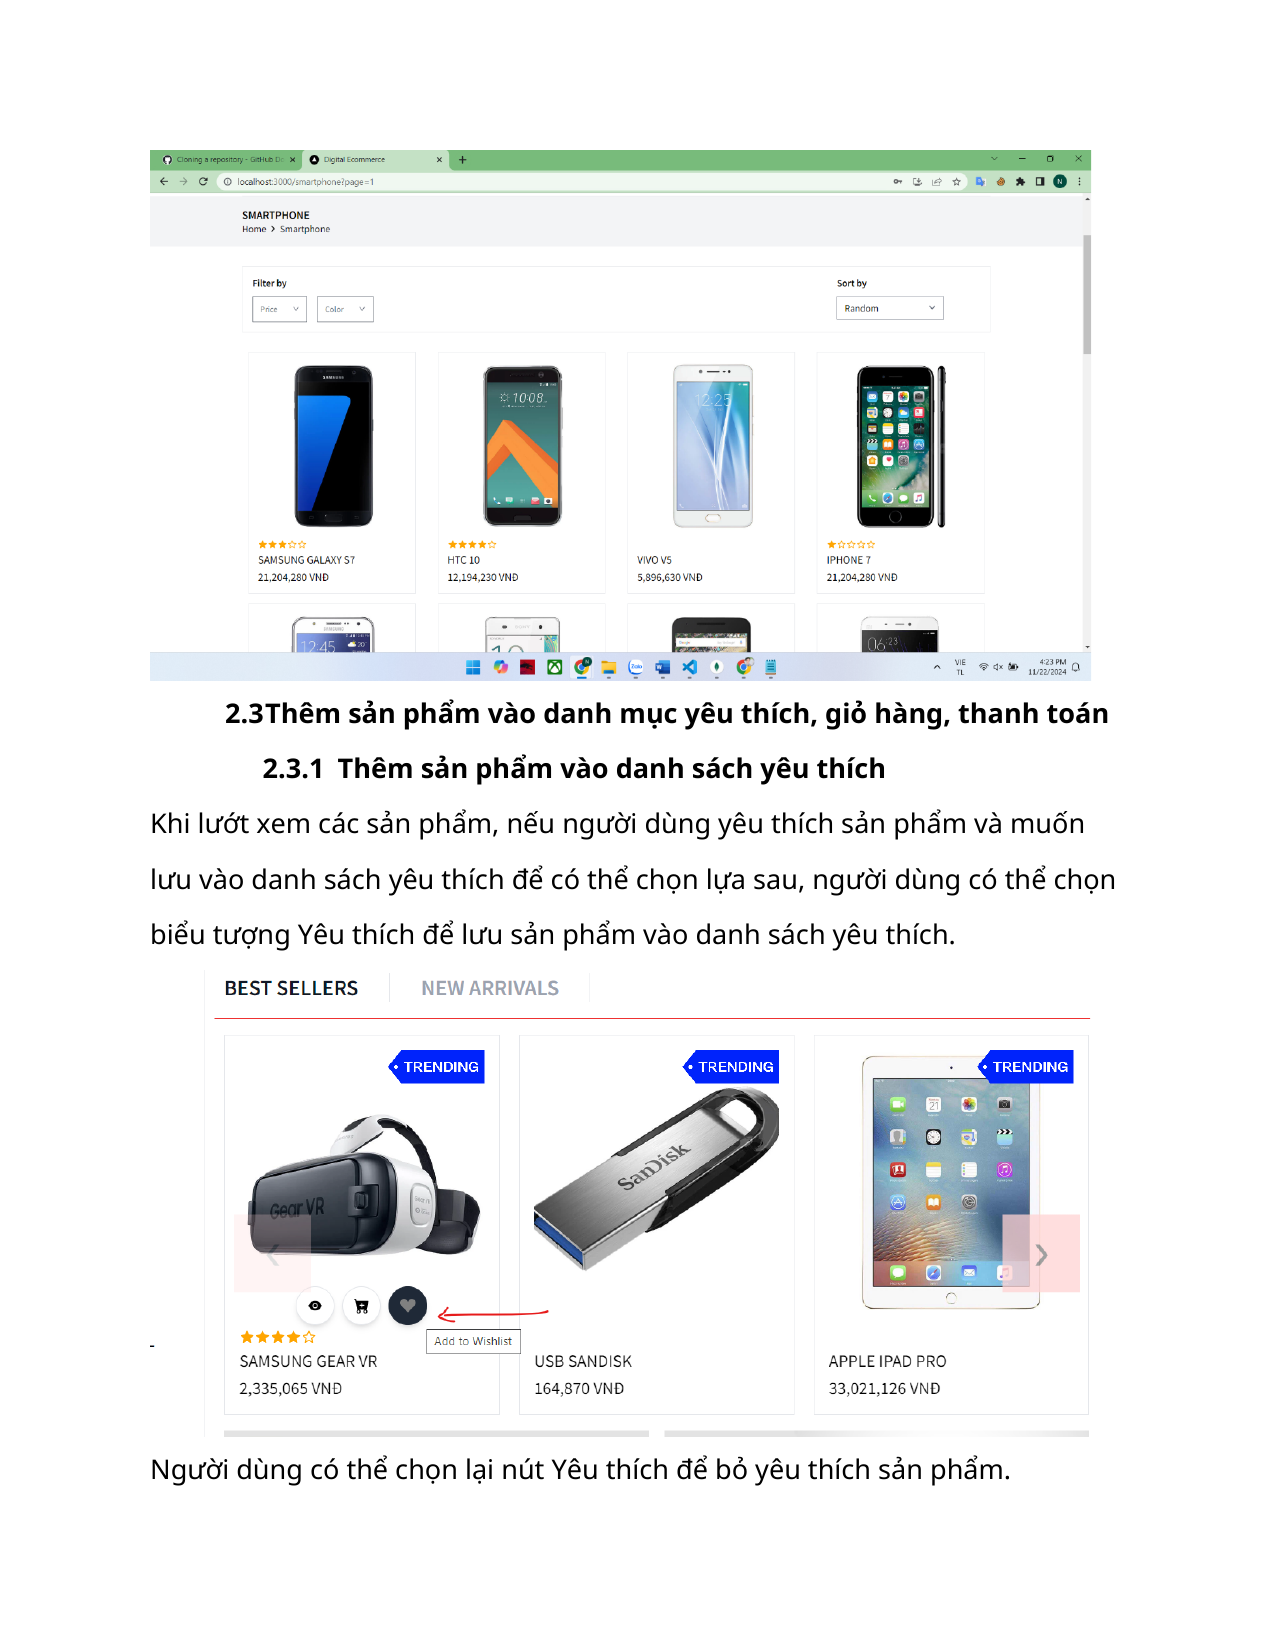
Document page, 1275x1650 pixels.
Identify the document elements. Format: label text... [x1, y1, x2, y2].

list Khi lướt xem các sản phẩm, nếu người dùng yêu thích sản phẩm và muốn lưu vào danh sách yêu thích để có thể chọn lựa sau, người dùng có thể chọn biểu tượng Yêu thích để lưu sản phẩm vào danh sách yêu thích. [150, 805, 1125, 952]
picture [150, 970, 1091, 1437]
list Thêm sản phẩm vào danh sách yêu thích [262, 749, 1125, 786]
picture [150, 150, 1092, 681]
list Thêm sản phẩm vào danh mục yêu thích, giỏ hàng, thanh toán [225, 694, 1125, 731]
list Người dùng có thể chọn lại nút Yêu thích để bỏ yêu thích sản phẩm. [150, 1451, 1125, 1488]
